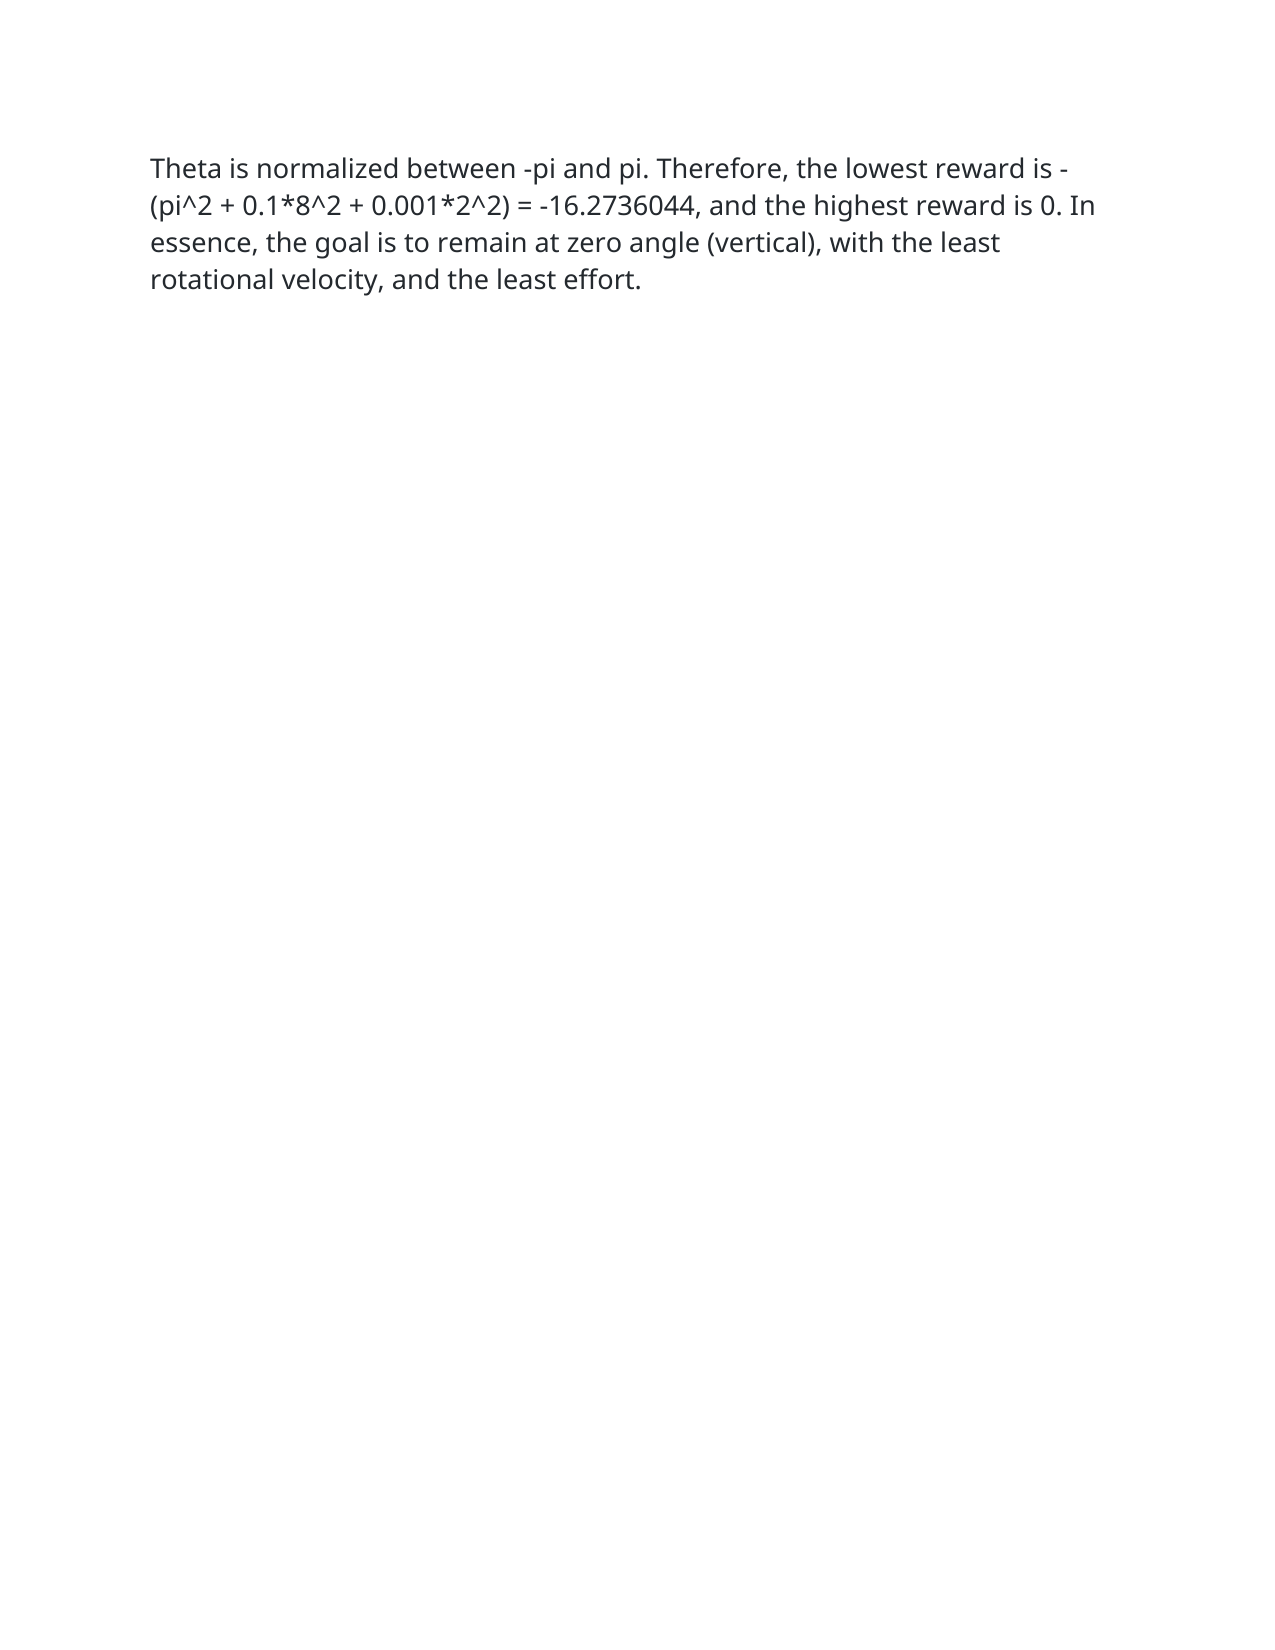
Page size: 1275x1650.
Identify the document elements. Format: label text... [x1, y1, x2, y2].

text Theta is normalized between -pi and pi. Therefore, the lowest reward is -(pi^2 + 0.1*8^2 + 0.001*2^2) = -16.2736044, and the highest reward is 0. In essence, the goal is to remain at zero angle (vertical), with the least rotational velocity, and the least effort. [642, 150, 1125, 297]
